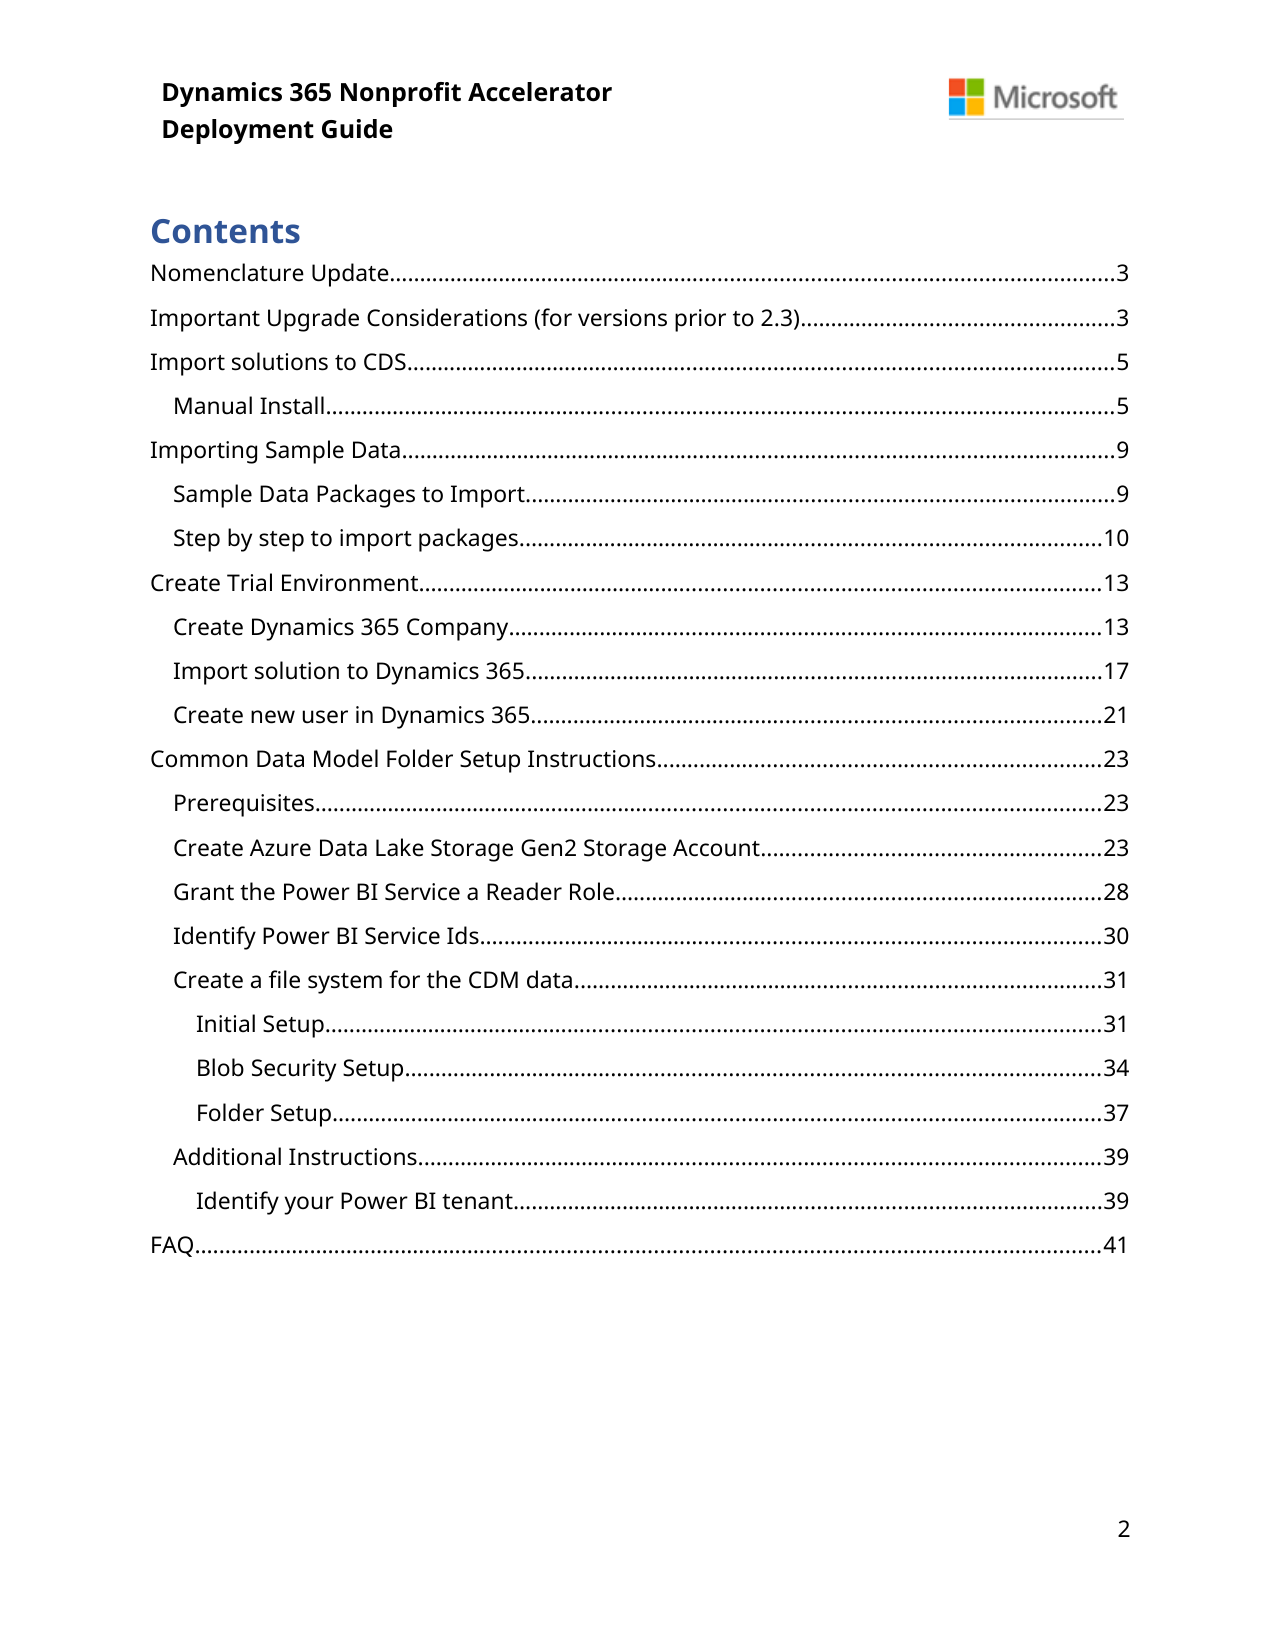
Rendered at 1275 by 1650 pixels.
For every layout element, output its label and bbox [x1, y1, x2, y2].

picture [948, 75, 1124, 121]
